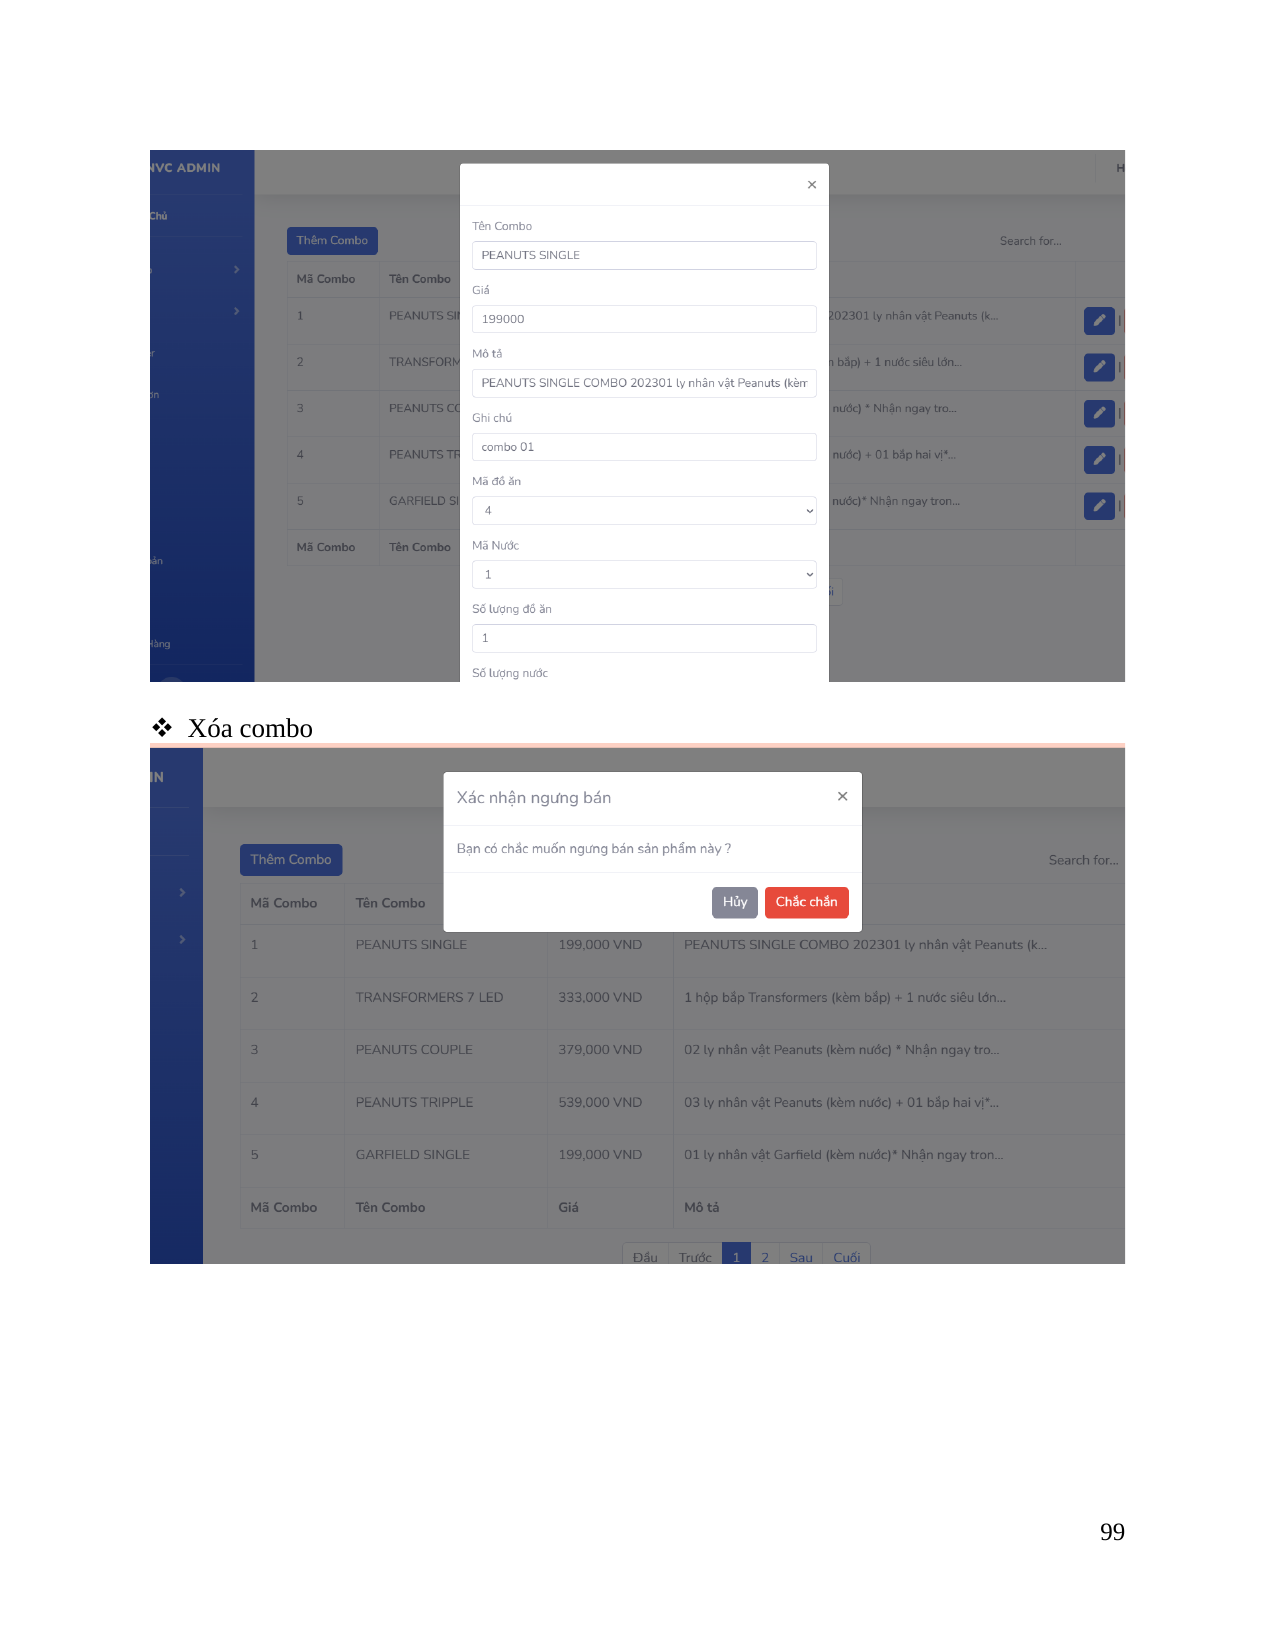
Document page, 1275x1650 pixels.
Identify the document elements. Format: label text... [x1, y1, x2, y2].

picture [150, 743, 1125, 1264]
picture [150, 150, 1125, 682]
list Xóa combo [150, 712, 1125, 743]
